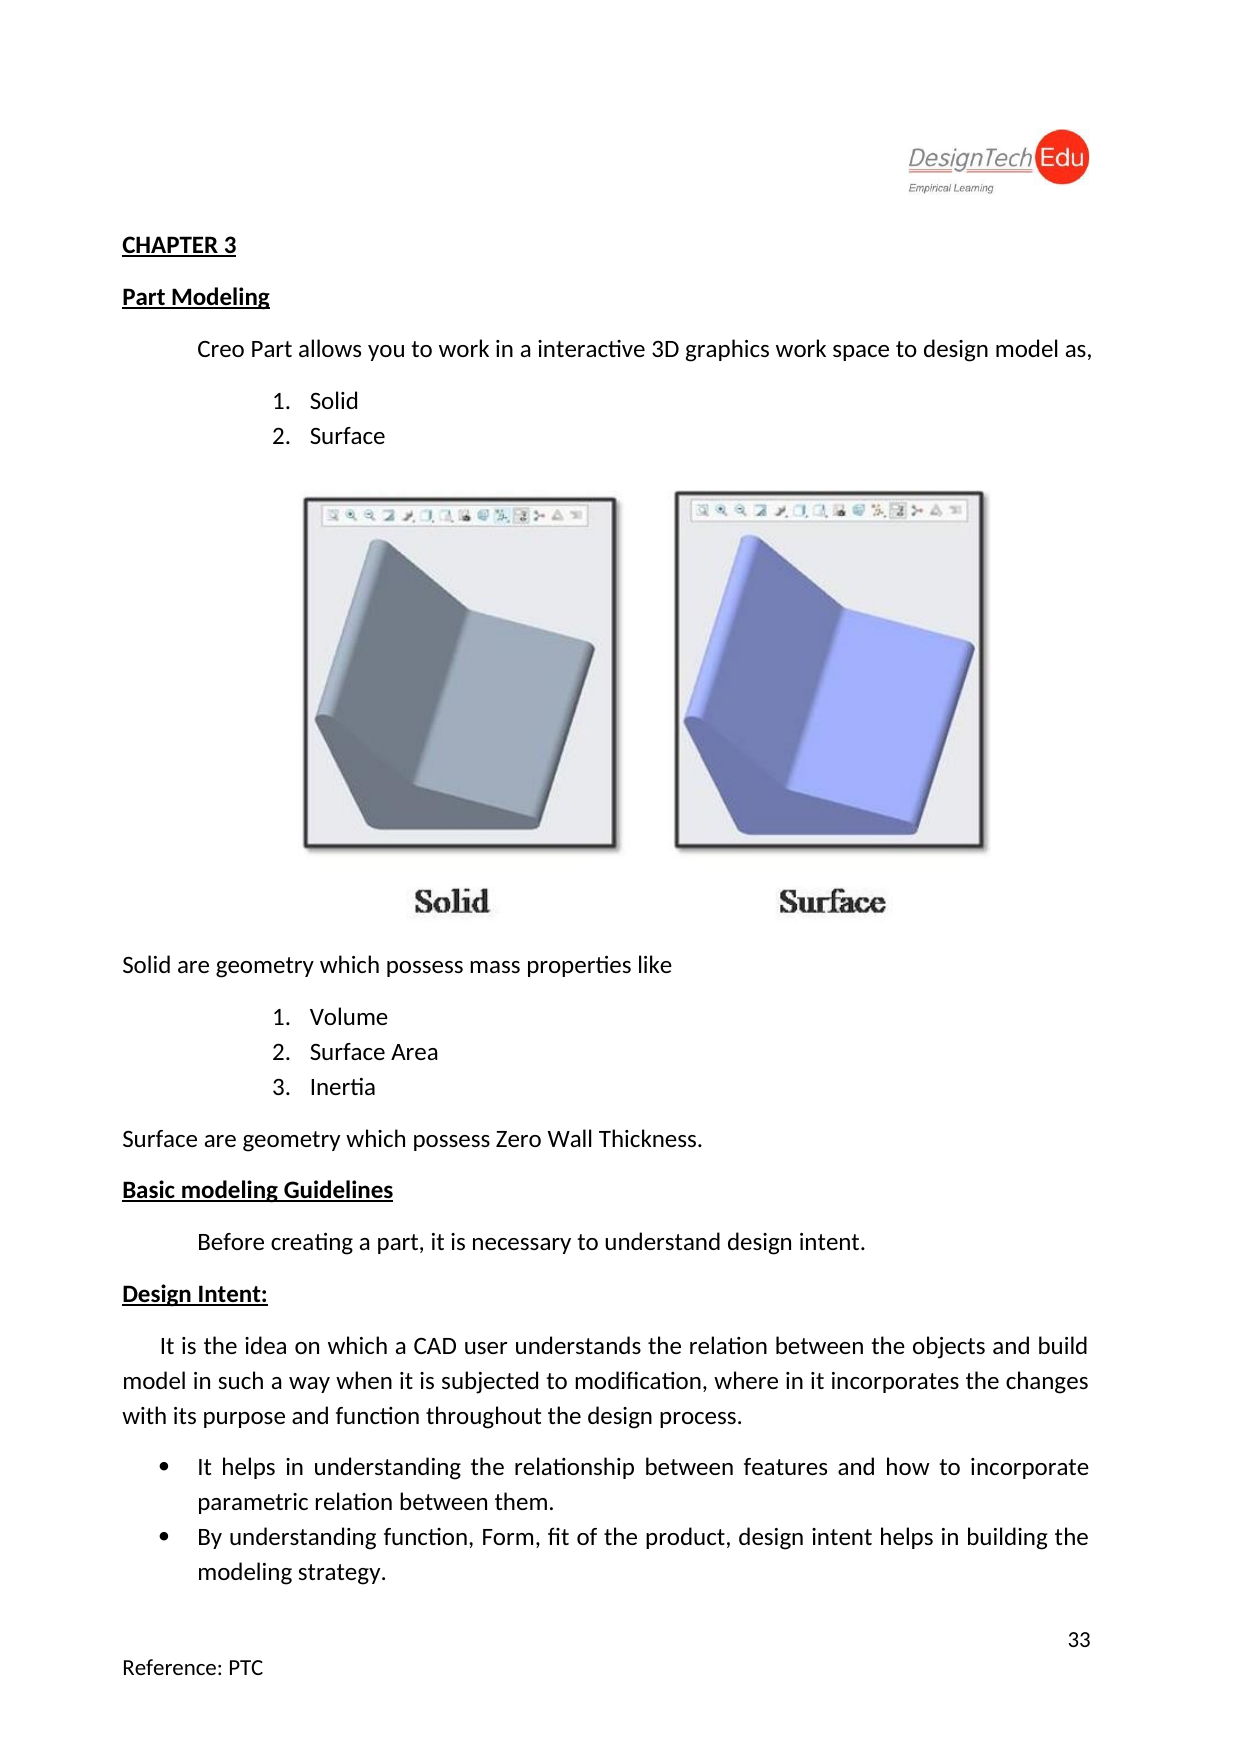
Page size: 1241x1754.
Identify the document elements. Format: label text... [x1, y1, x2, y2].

picture [298, 490, 992, 923]
subtitle Basic modeling Guidelines [122, 1174, 1167, 1205]
text Part Modeling [122, 281, 1167, 312]
list By understanding function, Form, fit of the product, design intent helps in building the modeling strategy. [159, 1522, 1091, 1587]
text It is the idea on which a CAD user understands the relation between the objects and build model in such a way when it is subjected to modification, where in it incorporates the changes with its purpose and function throughout the design process. [122, 1330, 1091, 1430]
text Solid are geometry which possess mass properties like [122, 949, 1167, 979]
text Before creating a part, it is necessary to understand design intent. [197, 1226, 1167, 1257]
text Surface are geometry which possess Zero Wall Thickness. [122, 1123, 1167, 1153]
subtitle Design Intent: [122, 1278, 1167, 1309]
subtitle CHAPTER 3 [122, 229, 1167, 260]
list Solid [272, 385, 1167, 415]
list Inertia [272, 1071, 1167, 1101]
list Surface [272, 420, 1167, 450]
text Creo Part allows you to work in a interactive 3D graphics work space to design model as, [197, 333, 1167, 364]
list Surface Area [272, 1036, 1167, 1066]
list Volume [272, 1001, 1167, 1031]
list It helps in understanding the relationship between features and how to incorporate parametric relation between them. [159, 1452, 1090, 1517]
picture [902, 129, 1090, 195]
